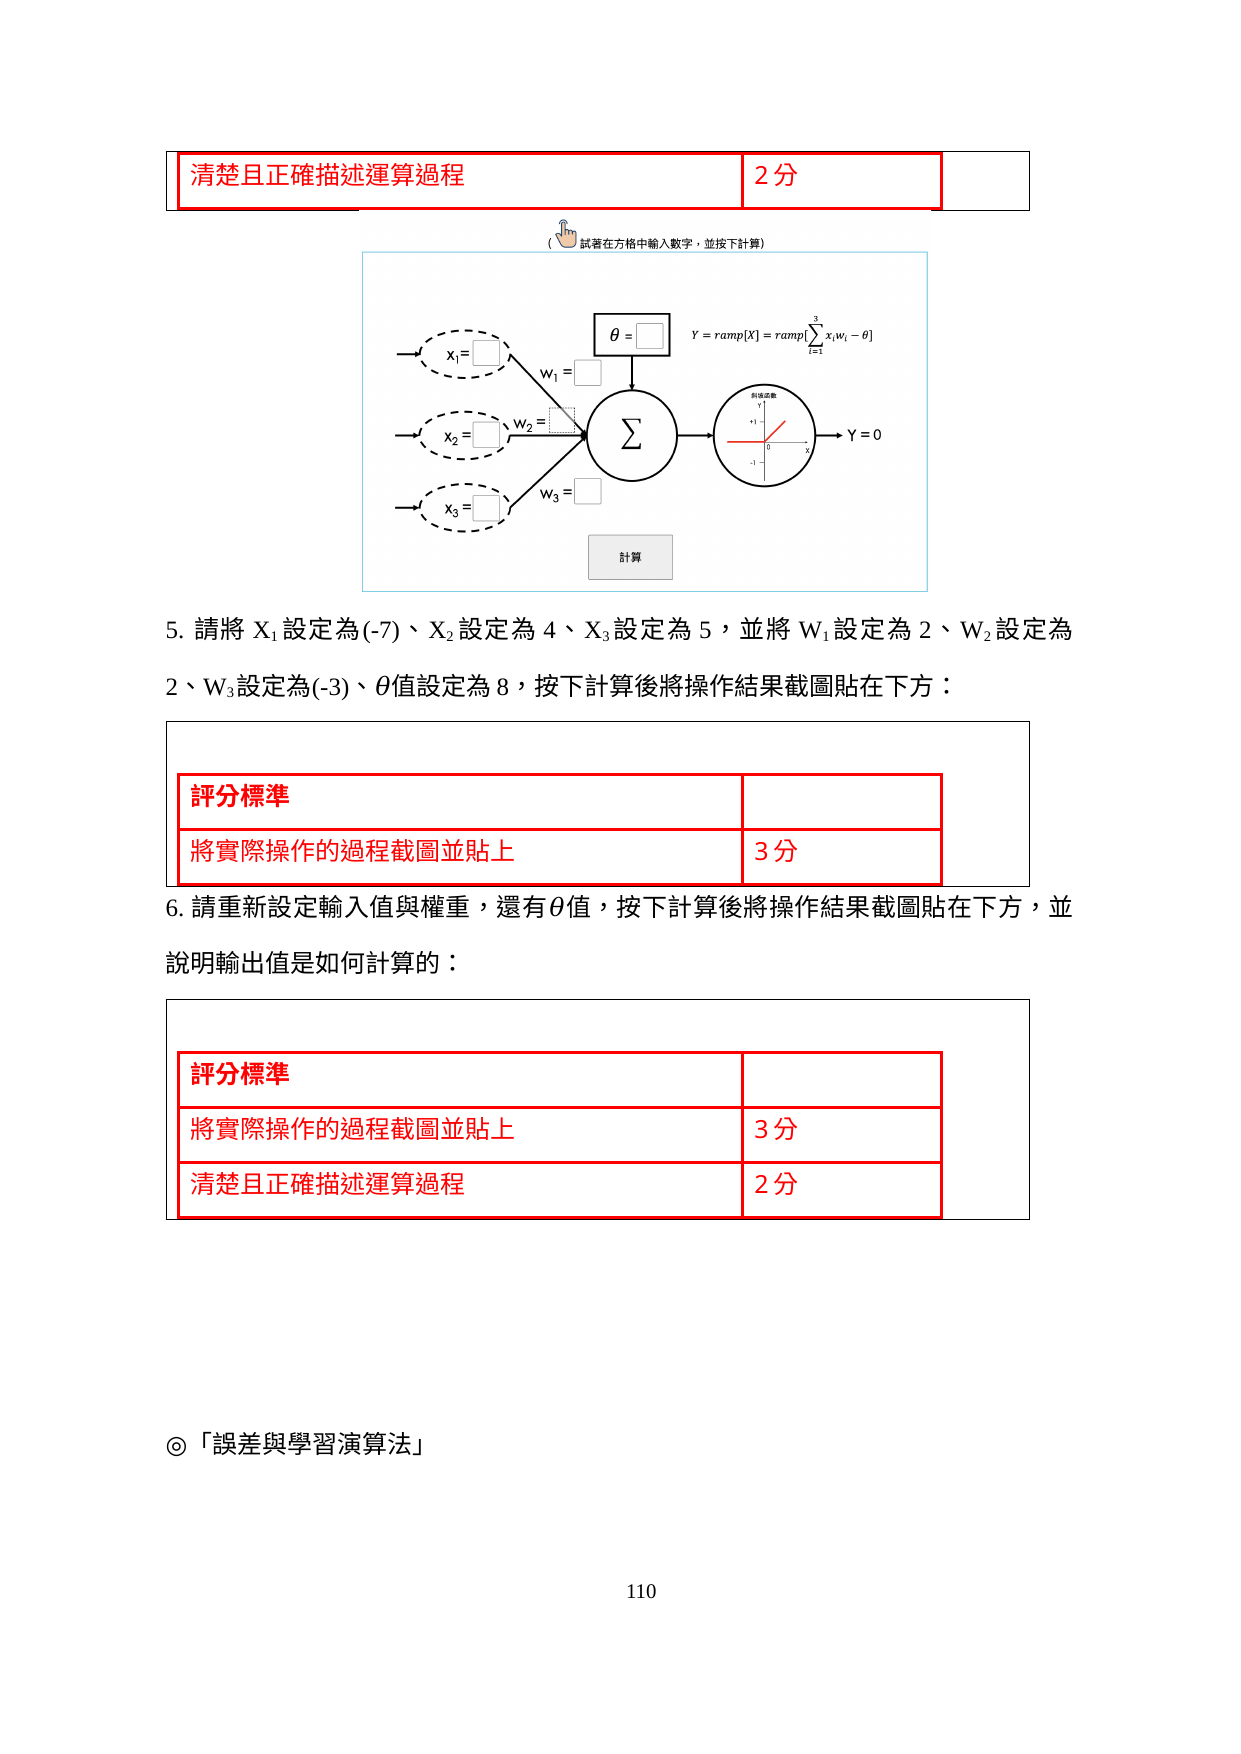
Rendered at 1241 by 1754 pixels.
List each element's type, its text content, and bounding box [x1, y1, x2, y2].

table_header [167, 722, 1029, 886]
text 6. 請重新設定輸入值與權重，還有𝜃值，按下計算後將操作結果截圖貼在下方，並說明輸出值是如何計算的： [165, 887, 1075, 981]
table_header [180, 155, 741, 207]
text 5. 請將X1設定為(-7)、X2設定為4、X3設定為5，並將W1設定為2、W2設定為2、W3設定為(-3)、𝜃值設定為8，按下計算後將操作結果截圖貼在下方： [165, 609, 1075, 703]
table_header [167, 152, 177, 210]
table_header [744, 155, 940, 207]
table_header [167, 1000, 1029, 1219]
table_header [943, 152, 1029, 210]
text ◎「誤差與學習演算法」 [165, 1424, 1075, 1460]
picture [359, 210, 932, 595]
